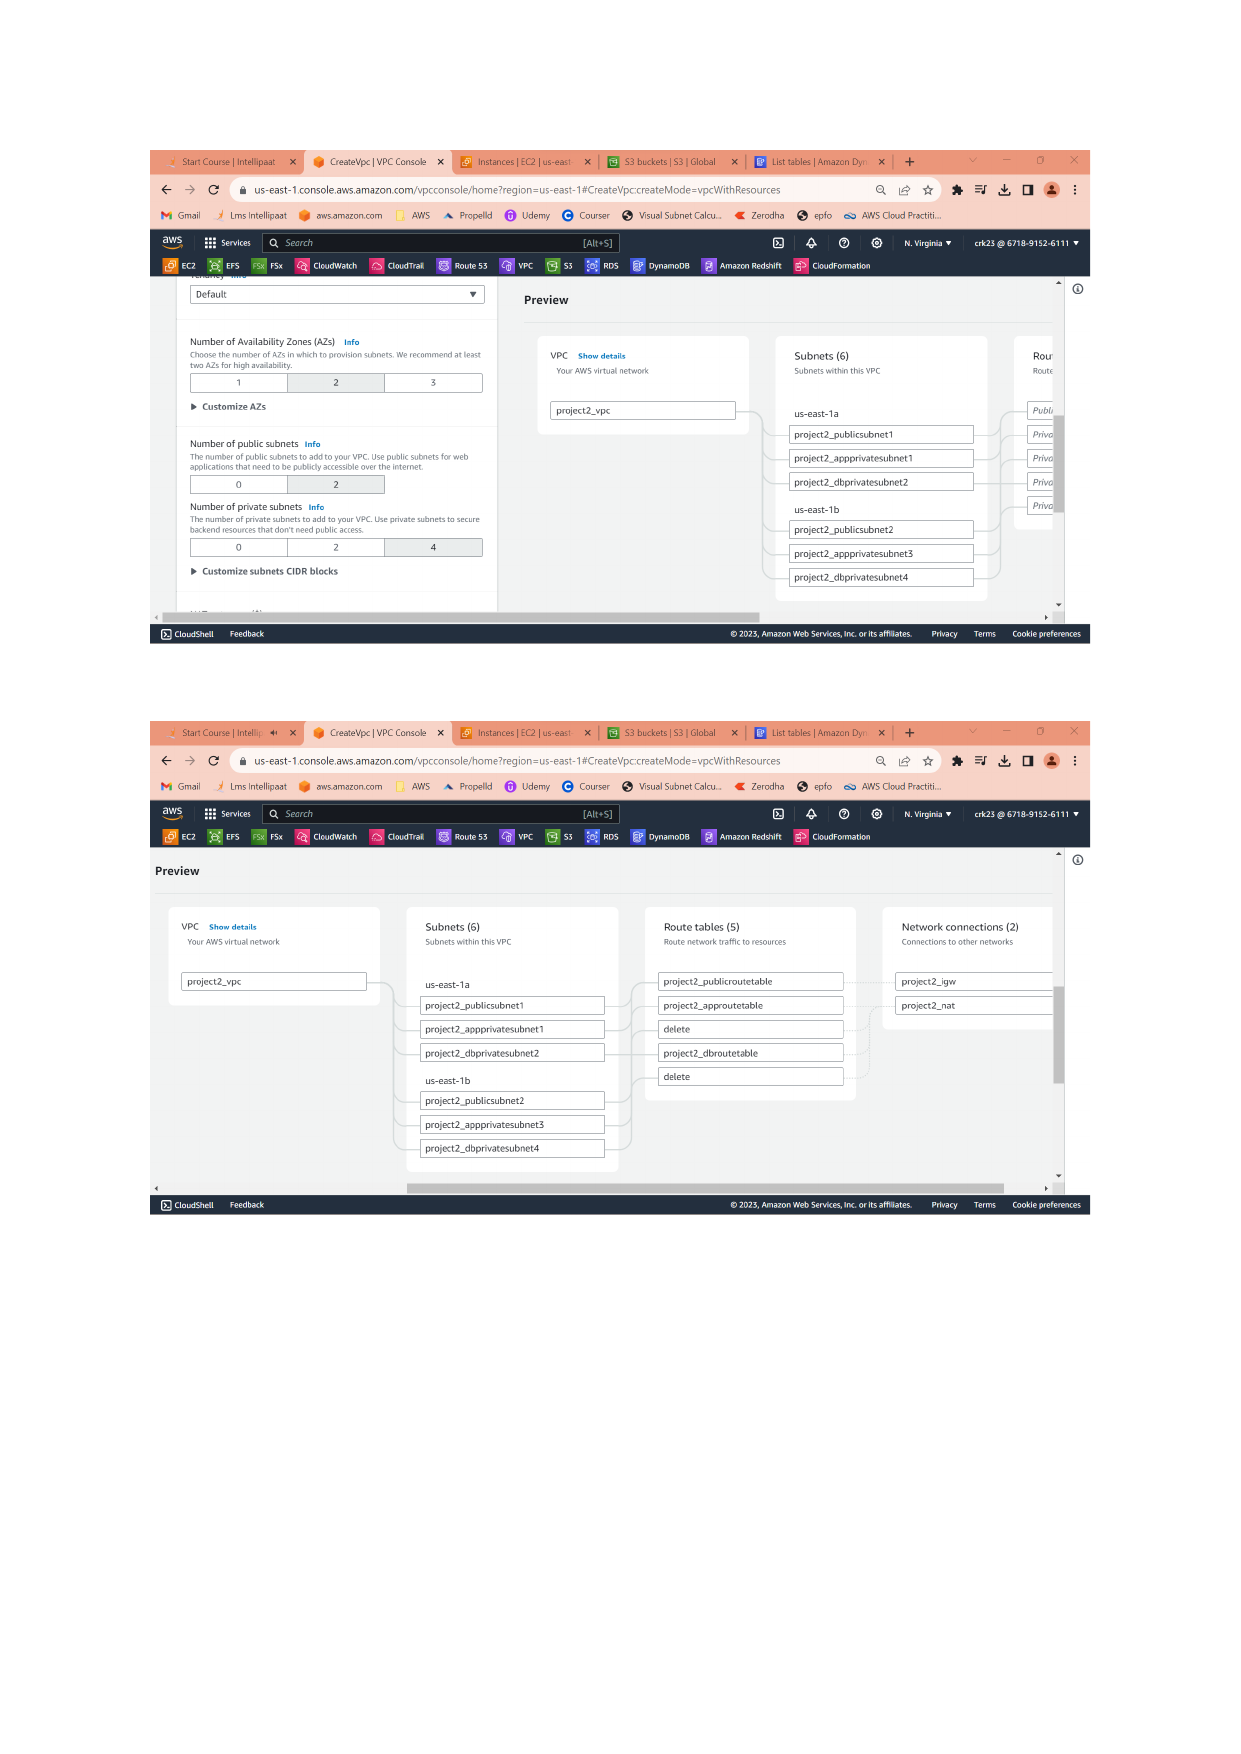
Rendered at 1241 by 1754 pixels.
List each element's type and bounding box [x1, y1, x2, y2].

picture [150, 150, 1091, 644]
picture [150, 721, 1091, 1215]
